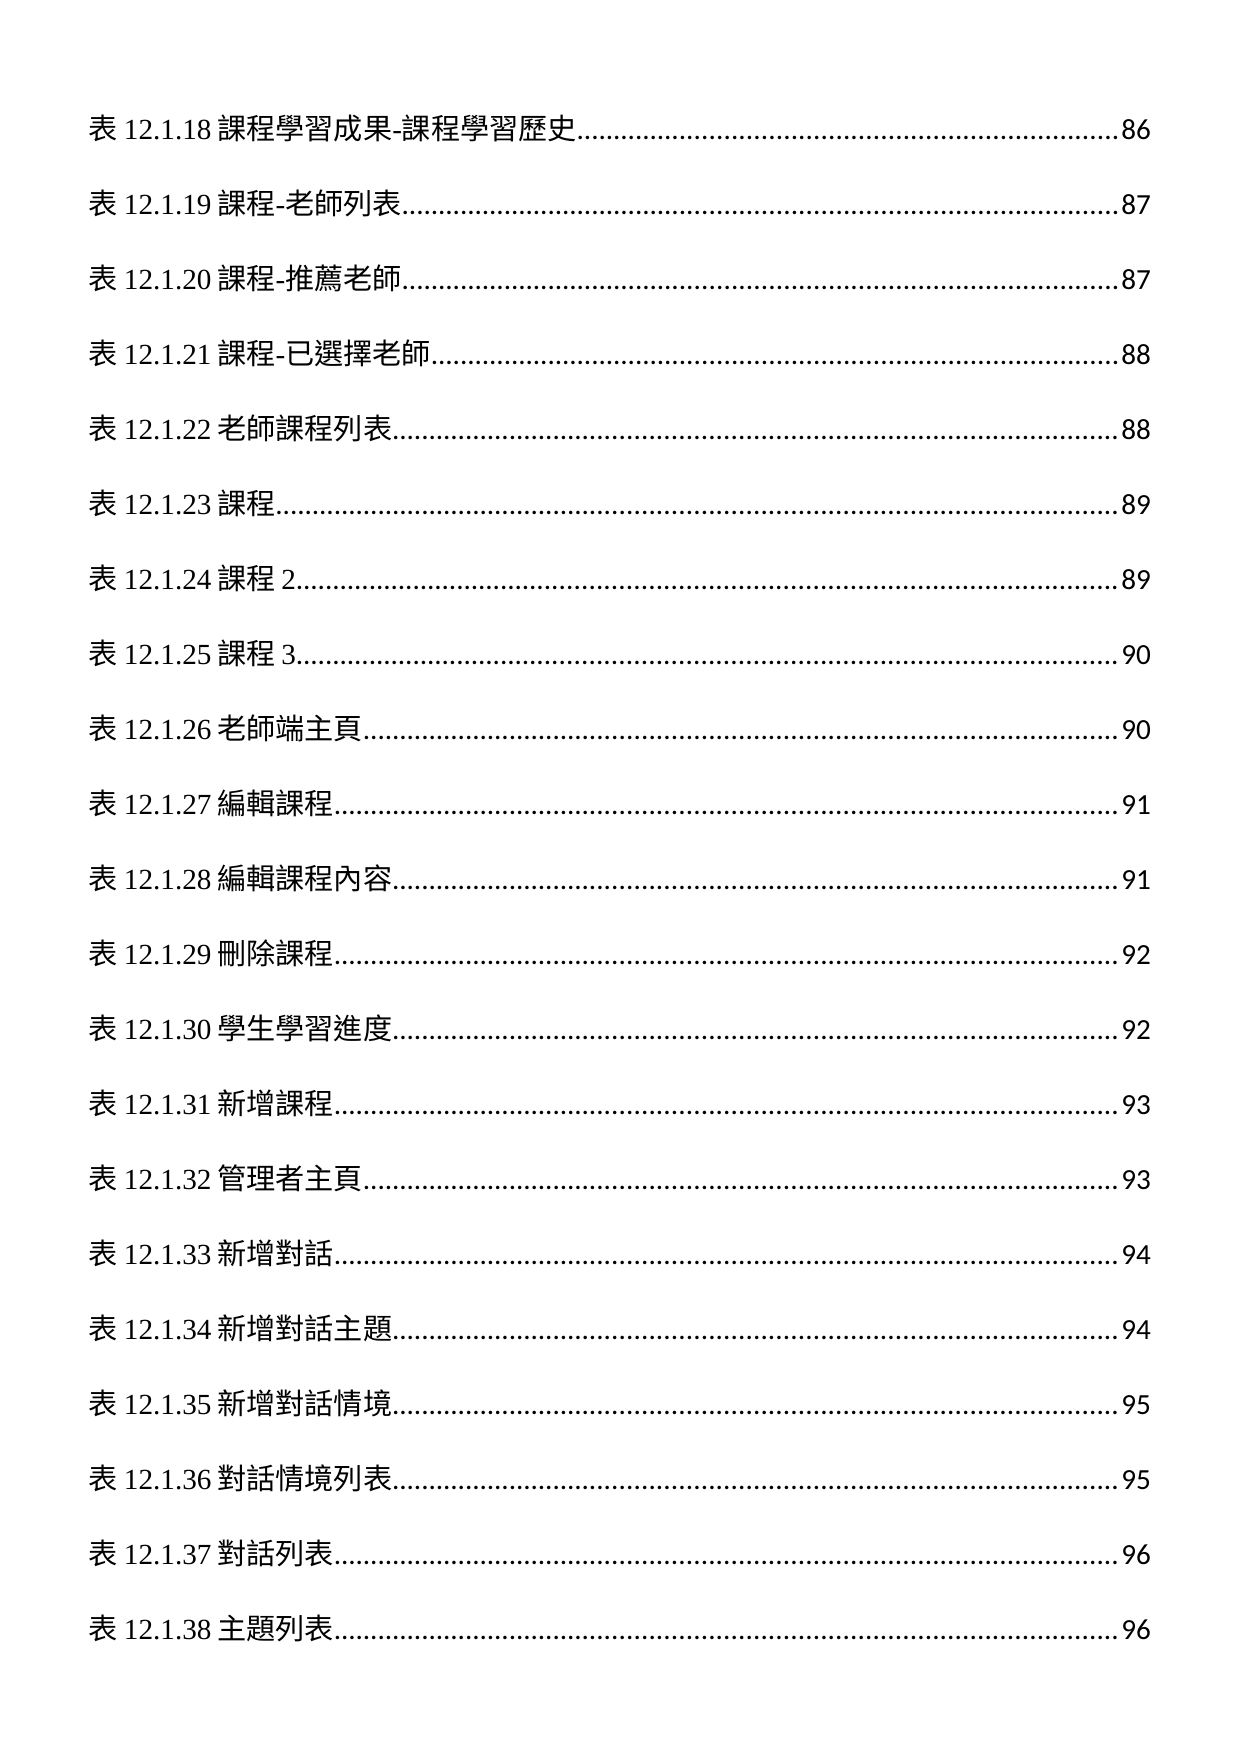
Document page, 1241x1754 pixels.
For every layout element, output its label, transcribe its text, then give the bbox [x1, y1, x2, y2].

text 表12.1.35新增對話情境 95 [89, 1364, 1152, 1439]
text 表12.1.34新增對話主題 94 [89, 1289, 1152, 1364]
text 表12.1.21課程-已選擇老師 88 [89, 314, 1152, 389]
text 表12.1.31新增課程 93 [89, 1064, 1152, 1139]
text 表12.1.28編輯課程內容 91 [89, 839, 1152, 914]
text 表12.1.23課程 89 [89, 464, 1152, 539]
text 表12.1.30學生學習進度 92 [89, 989, 1152, 1064]
text 表12.1.18課程學習成果-課程學習歷史 86 [89, 89, 1152, 164]
text 表12.1.29刪除課程 92 [89, 914, 1152, 989]
text 表12.1.37對話列表 96 [89, 1514, 1152, 1589]
text 表12.1.26老師端主頁 90 [89, 689, 1152, 764]
text 表12.1.20課程-推薦老師 87 [89, 239, 1152, 314]
text 表12.1.27編輯課程 91 [89, 764, 1152, 839]
text 表12.1.32管理者主頁 93 [89, 1139, 1152, 1214]
text 表12.1.25課程3 90 [89, 614, 1152, 689]
text 表12.1.24課程2 89 [89, 539, 1152, 614]
text 表12.1.19課程-老師列表 87 [89, 164, 1152, 239]
text 表12.1.22老師課程列表 88 [89, 389, 1152, 464]
text 表12.1.36對話情境列表 95 [89, 1439, 1152, 1514]
text 表12.1.38主題列表 96 [89, 1589, 1152, 1664]
text 表12.1.33新增對話 94 [89, 1214, 1152, 1289]
